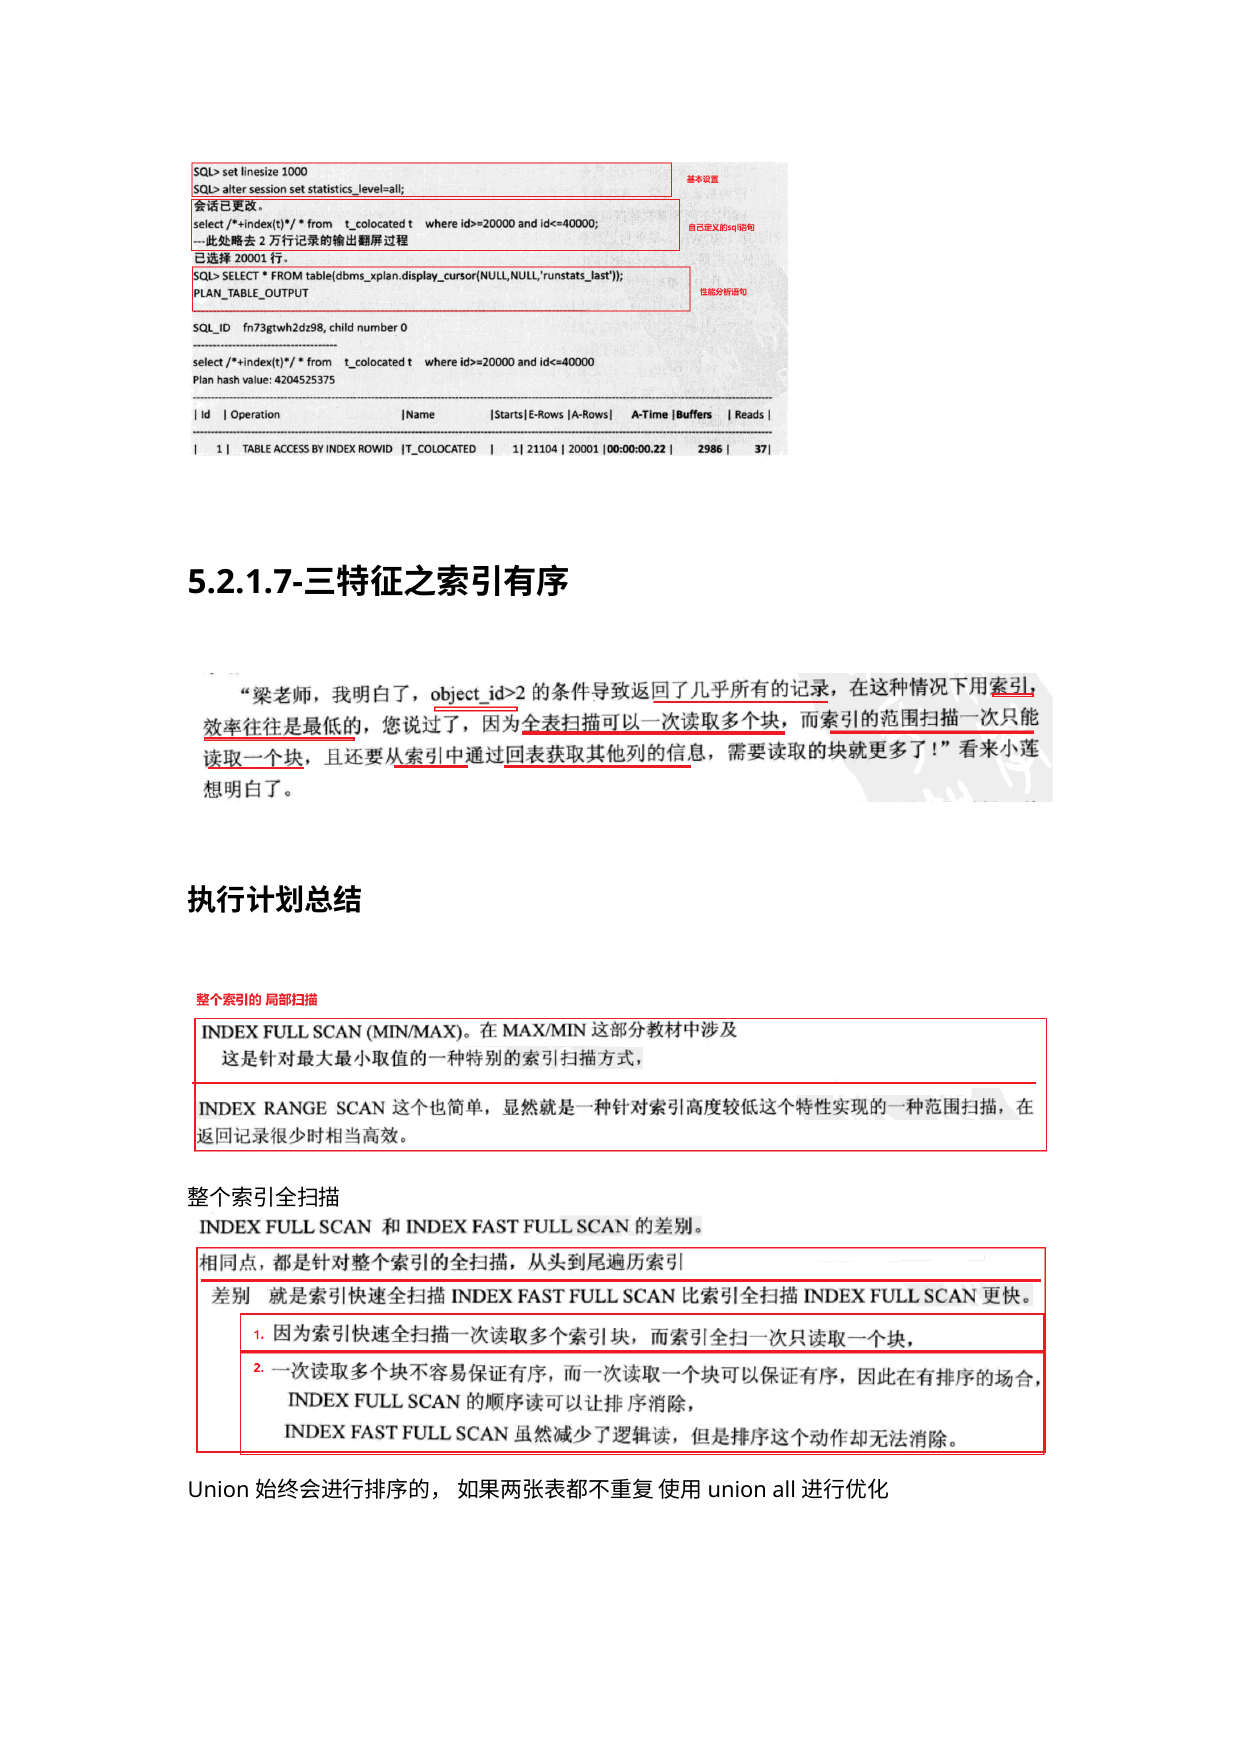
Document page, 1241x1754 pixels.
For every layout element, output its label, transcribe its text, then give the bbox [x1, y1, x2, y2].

subtitle 执行计划总结 [187, 866, 1053, 931]
picture [187, 1212, 1053, 1467]
picture [187, 673, 1053, 802]
subtitle 5.2.1.7-三特征之索引有序 [187, 547, 1053, 612]
text Union 始终会进行排序的， 如果两张表都不重复 使用 union all 进行优化 [187, 1472, 1053, 1504]
picture [187, 984, 1053, 1161]
text 整个索引全扫描 [187, 1179, 1053, 1212]
picture [187, 162, 789, 465]
